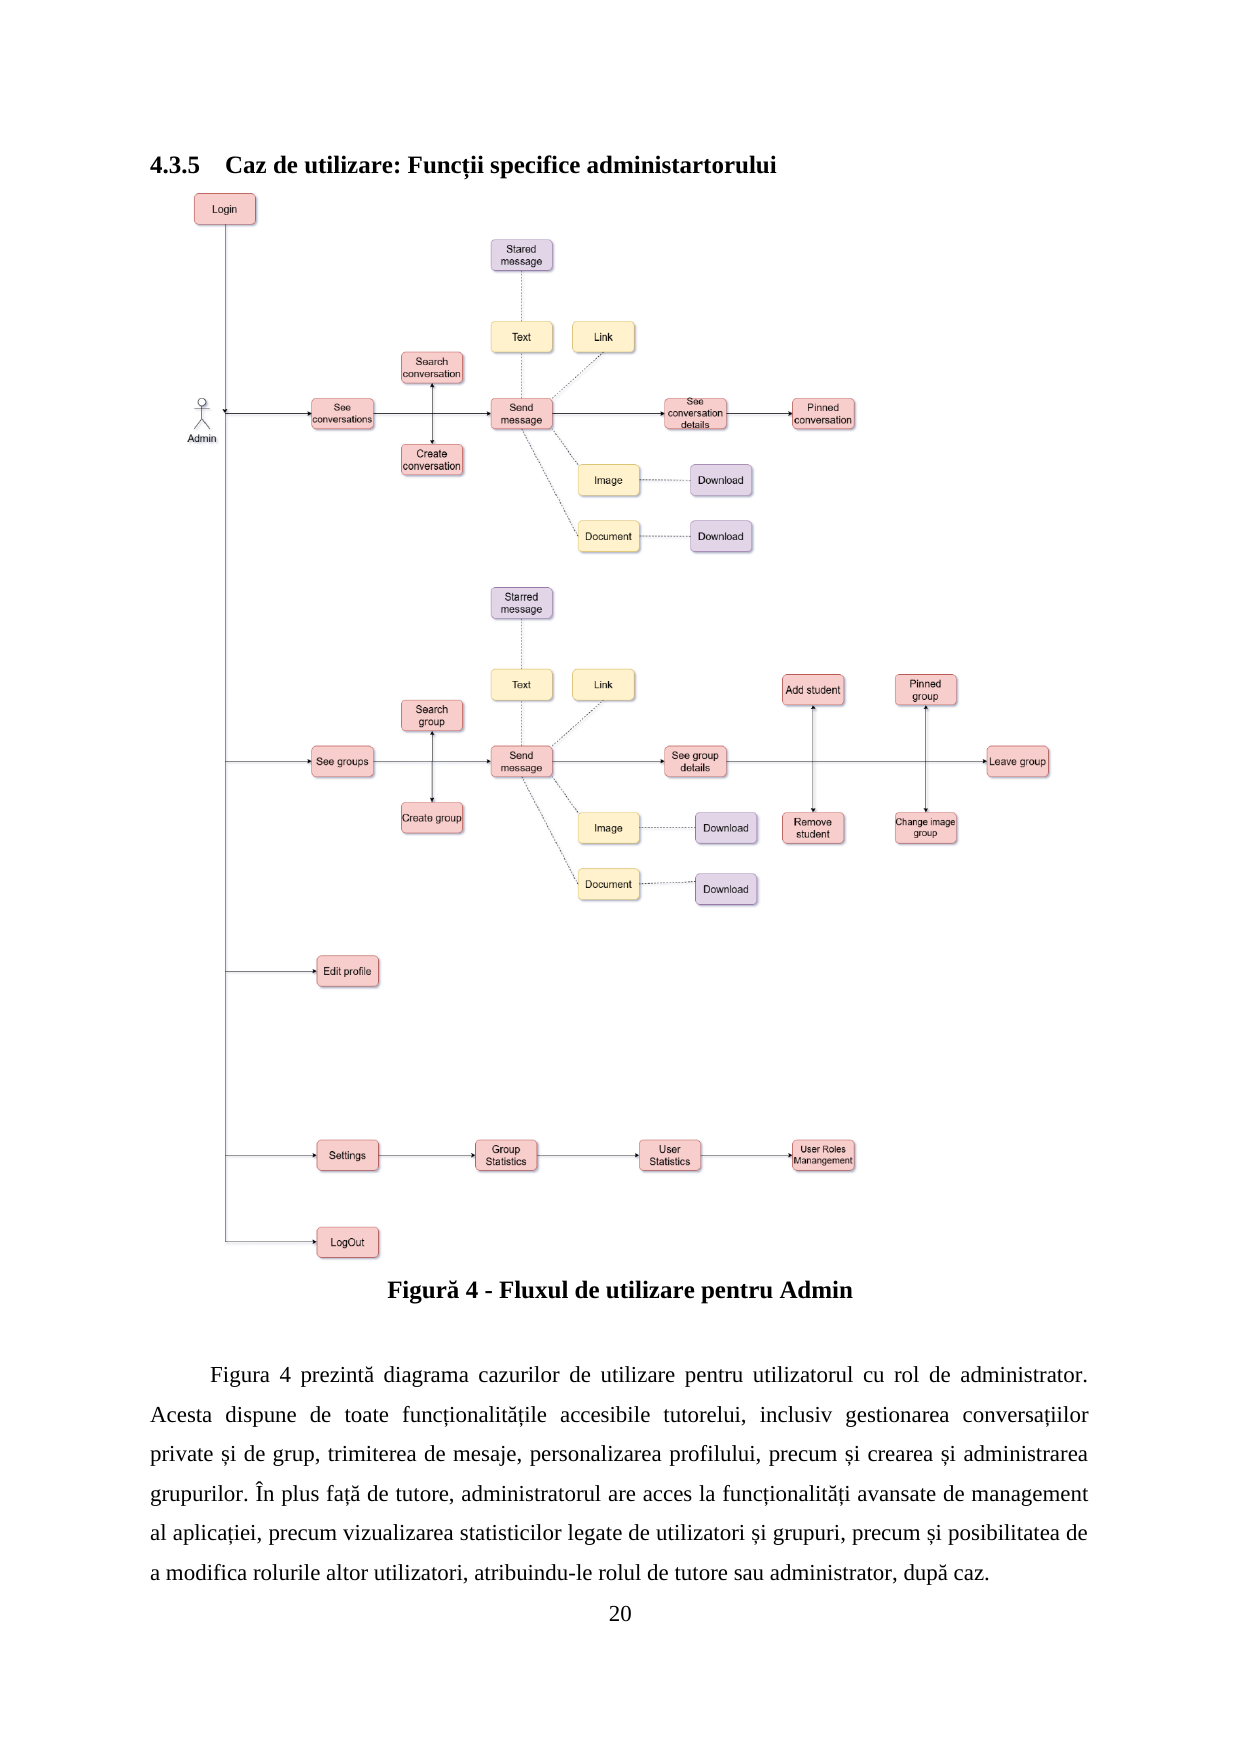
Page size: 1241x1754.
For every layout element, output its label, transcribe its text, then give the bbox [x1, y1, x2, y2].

text Figură 4 - Fluxul de utilizare pentru Admin [150, 1275, 1090, 1304]
text Figura 4 prezintă diagrama cazurilor de utilizare pentru utilizatorul cu rol de administrator. Acesta dispune de toate funcționalitățile accesibile tutorelui, inclusiv gestionarea conversațiilor private și de grup, trimiterea de mesaje, personalizarea profilului, precum și crearea și administrarea grupurilor. În plus față de tutore, administratorul are acces la funcționalități avansate de management al aplicației, precum vizualizarea statisticilor legate de utilizatori și grupuri, precum și posibilitatea de a modifica rolurile altor utilizatori, atribuindu-le rolul de tutore sau administrator, după caz. [150, 1362, 1090, 1585]
subtitle Caz de utilizare: Funcții specifice administartorului [150, 150, 1090, 179]
picture [187, 193, 1054, 1263]
